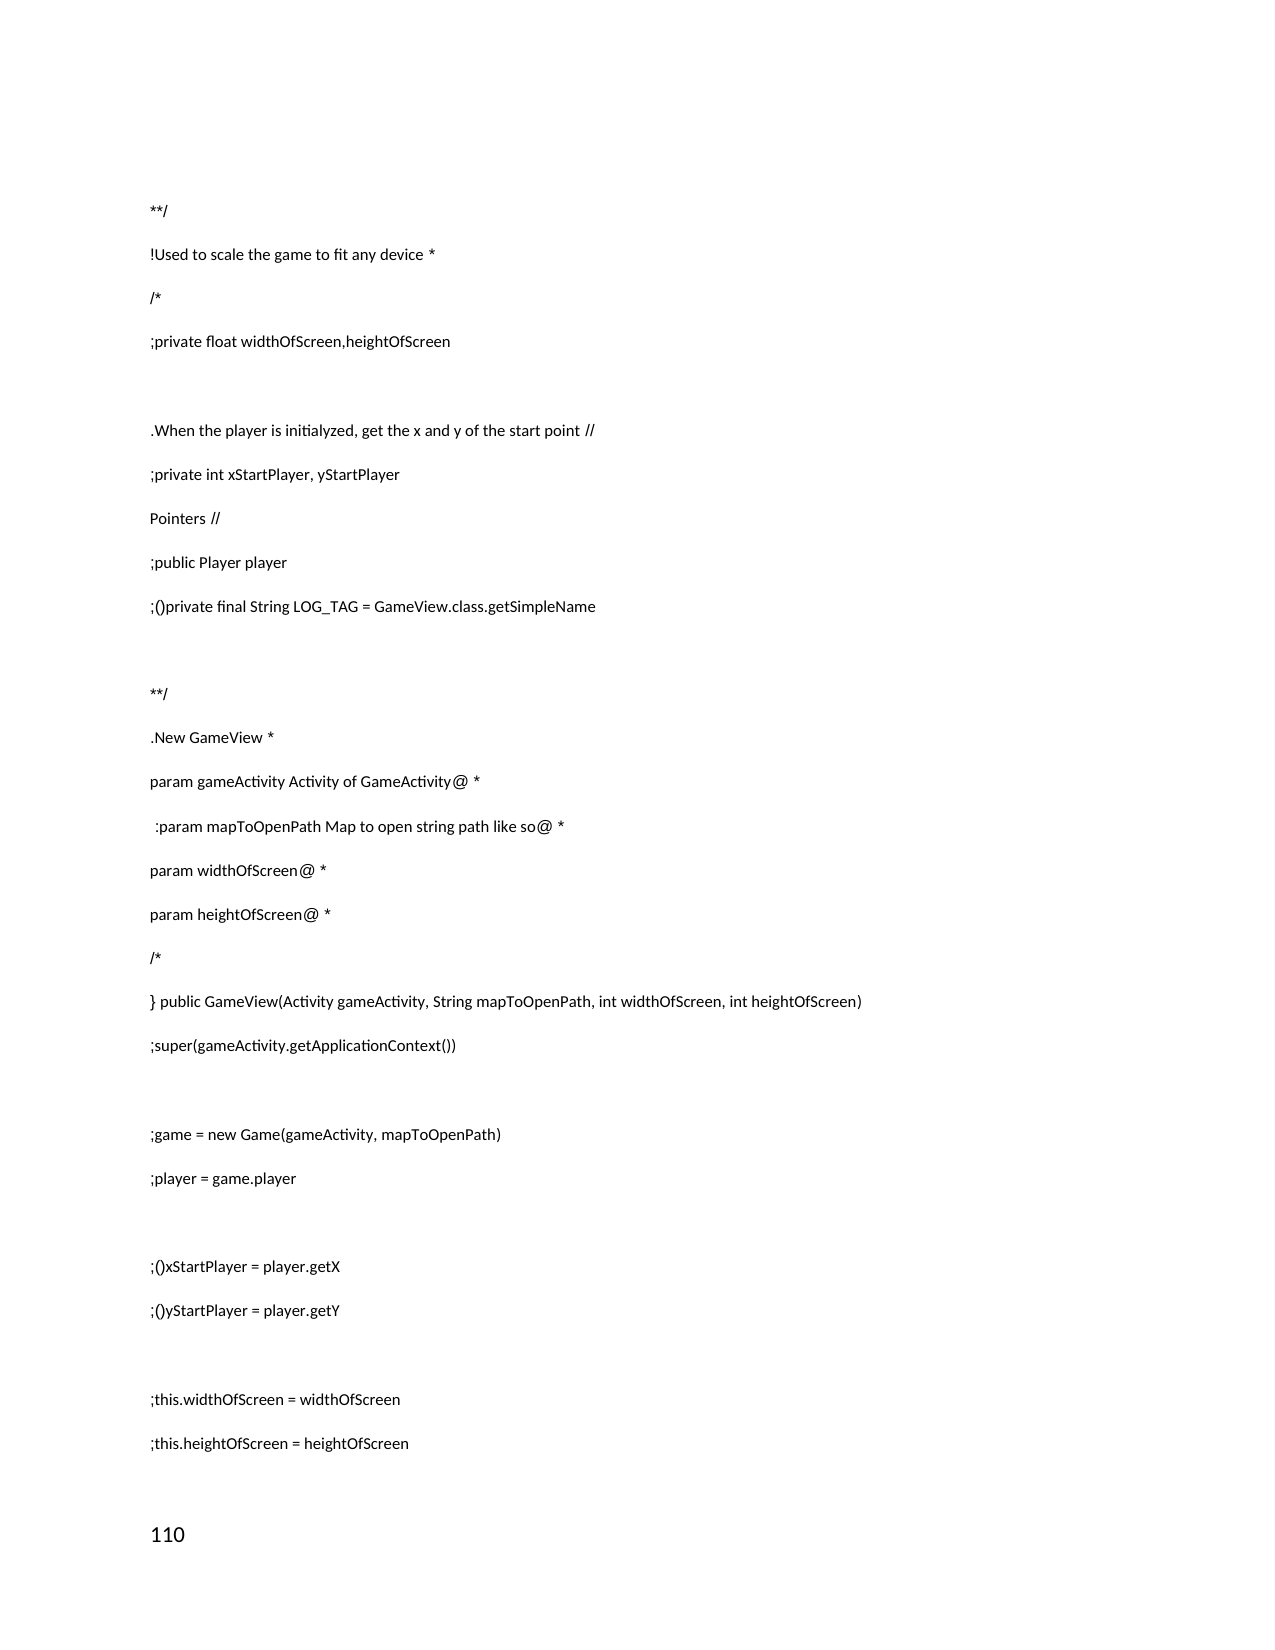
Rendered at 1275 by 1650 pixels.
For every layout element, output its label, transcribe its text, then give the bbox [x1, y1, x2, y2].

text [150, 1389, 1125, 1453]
text public GameView(Activity gameActivity, String mapToOpenPath, int widthOfScreen, int heightOfScreen) { [150, 991, 1125, 1012]
text * @param mapToOpenPath Map to open string path like so: [150, 816, 1125, 836]
text * @param gameActivity Activity of GameActivity [150, 772, 1125, 792]
text * @param widthOfScreen [150, 860, 1125, 880]
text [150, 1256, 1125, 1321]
text * @param heightOfScreen [150, 904, 1125, 924]
text /** [150, 202, 1125, 221]
text */ [150, 289, 1125, 308]
text public Player player; [150, 552, 1125, 573]
text */ [150, 948, 1125, 968]
text * New GameView. [150, 728, 1125, 748]
text // Pointers [150, 508, 1125, 528]
text * Used to scale the game to fit any device! [150, 244, 1125, 265]
text private float widthOfScreen,heightOfScreen; [150, 331, 1125, 352]
text private int xStartPlayer, yStartPlayer; [150, 464, 1125, 484]
text private final String LOG_TAG = GameView.class.getSimpleName(); [150, 596, 1125, 617]
text // When the player is initialyzed, get the x and y of the start point. [150, 420, 1125, 440]
text super(gameActivity.getApplicationContext()); [150, 1035, 1125, 1056]
text /** [150, 685, 1125, 704]
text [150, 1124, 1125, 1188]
